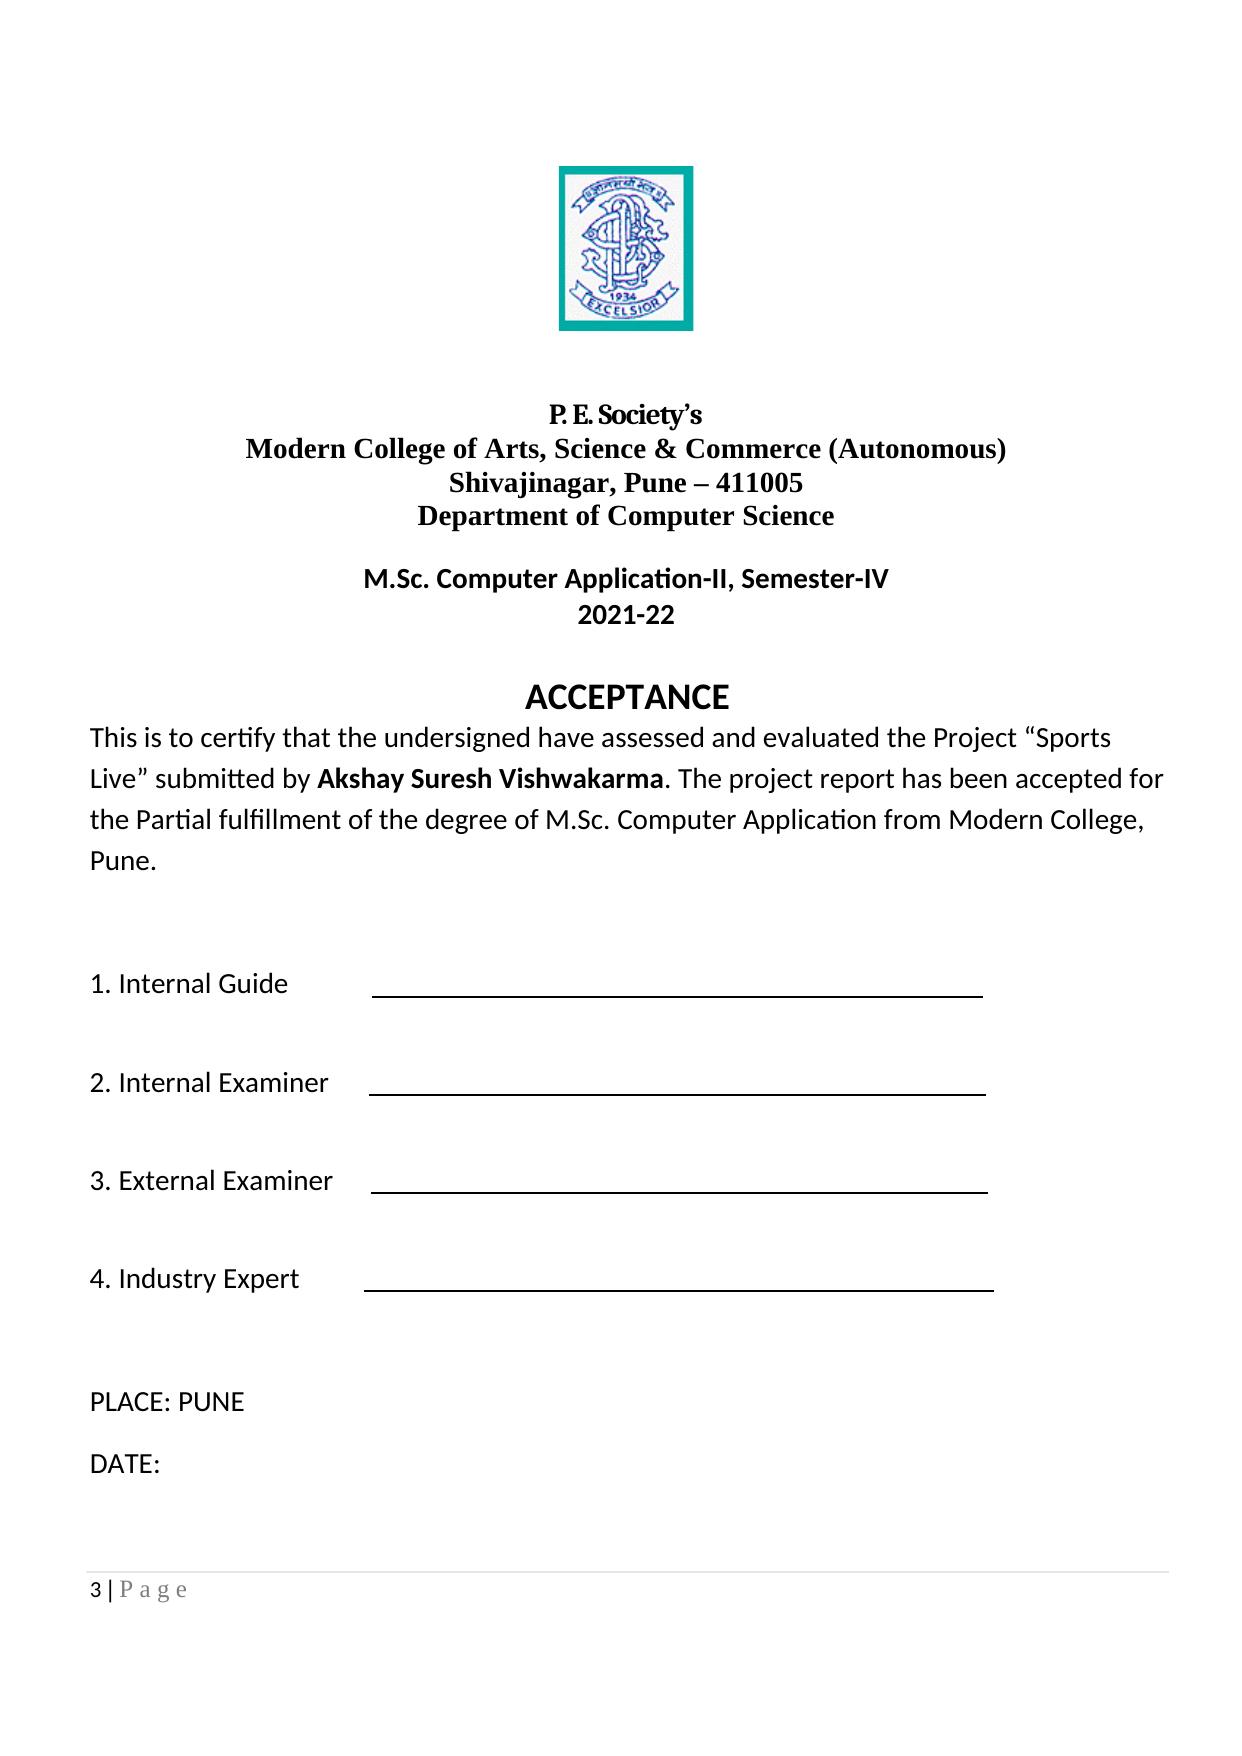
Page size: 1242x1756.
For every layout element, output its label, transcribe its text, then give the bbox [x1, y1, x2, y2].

text Department of Computer Science [75, 498, 1177, 532]
picture [558, 166, 694, 331]
text P. E. Society’s [75, 398, 1177, 431]
text Shivajinagar, Pune – 411005 [75, 465, 1177, 498]
text This is to certify that the undersigned have assessed and evaluated the Project “Sports Live” submitted by Akshay Suresh Vishwakarma. The project report has been accepted for the Partial fulfillment of the degree of M.Sc. Computer Application from Modern College, Pune. [89, 719, 1167, 877]
text M.Sc. Computer Application-II, Semester-IV [75, 560, 1177, 596]
text Modern College of Arts, Science & Commerce (Autonomous) [75, 431, 1177, 465]
subtitle ACCEPTANCE [450, 673, 1049, 719]
list External Examiner __________________________________________ [89, 1162, 1177, 1197]
list Internal Guide [89, 966, 1177, 1001]
list Internal Examiner __________________________________________ [89, 1064, 1177, 1099]
text PLACE: PUNE DATE: [89, 1383, 247, 1481]
list Industry Expert [89, 1260, 1177, 1295]
text 2021-22 [75, 596, 1177, 631]
